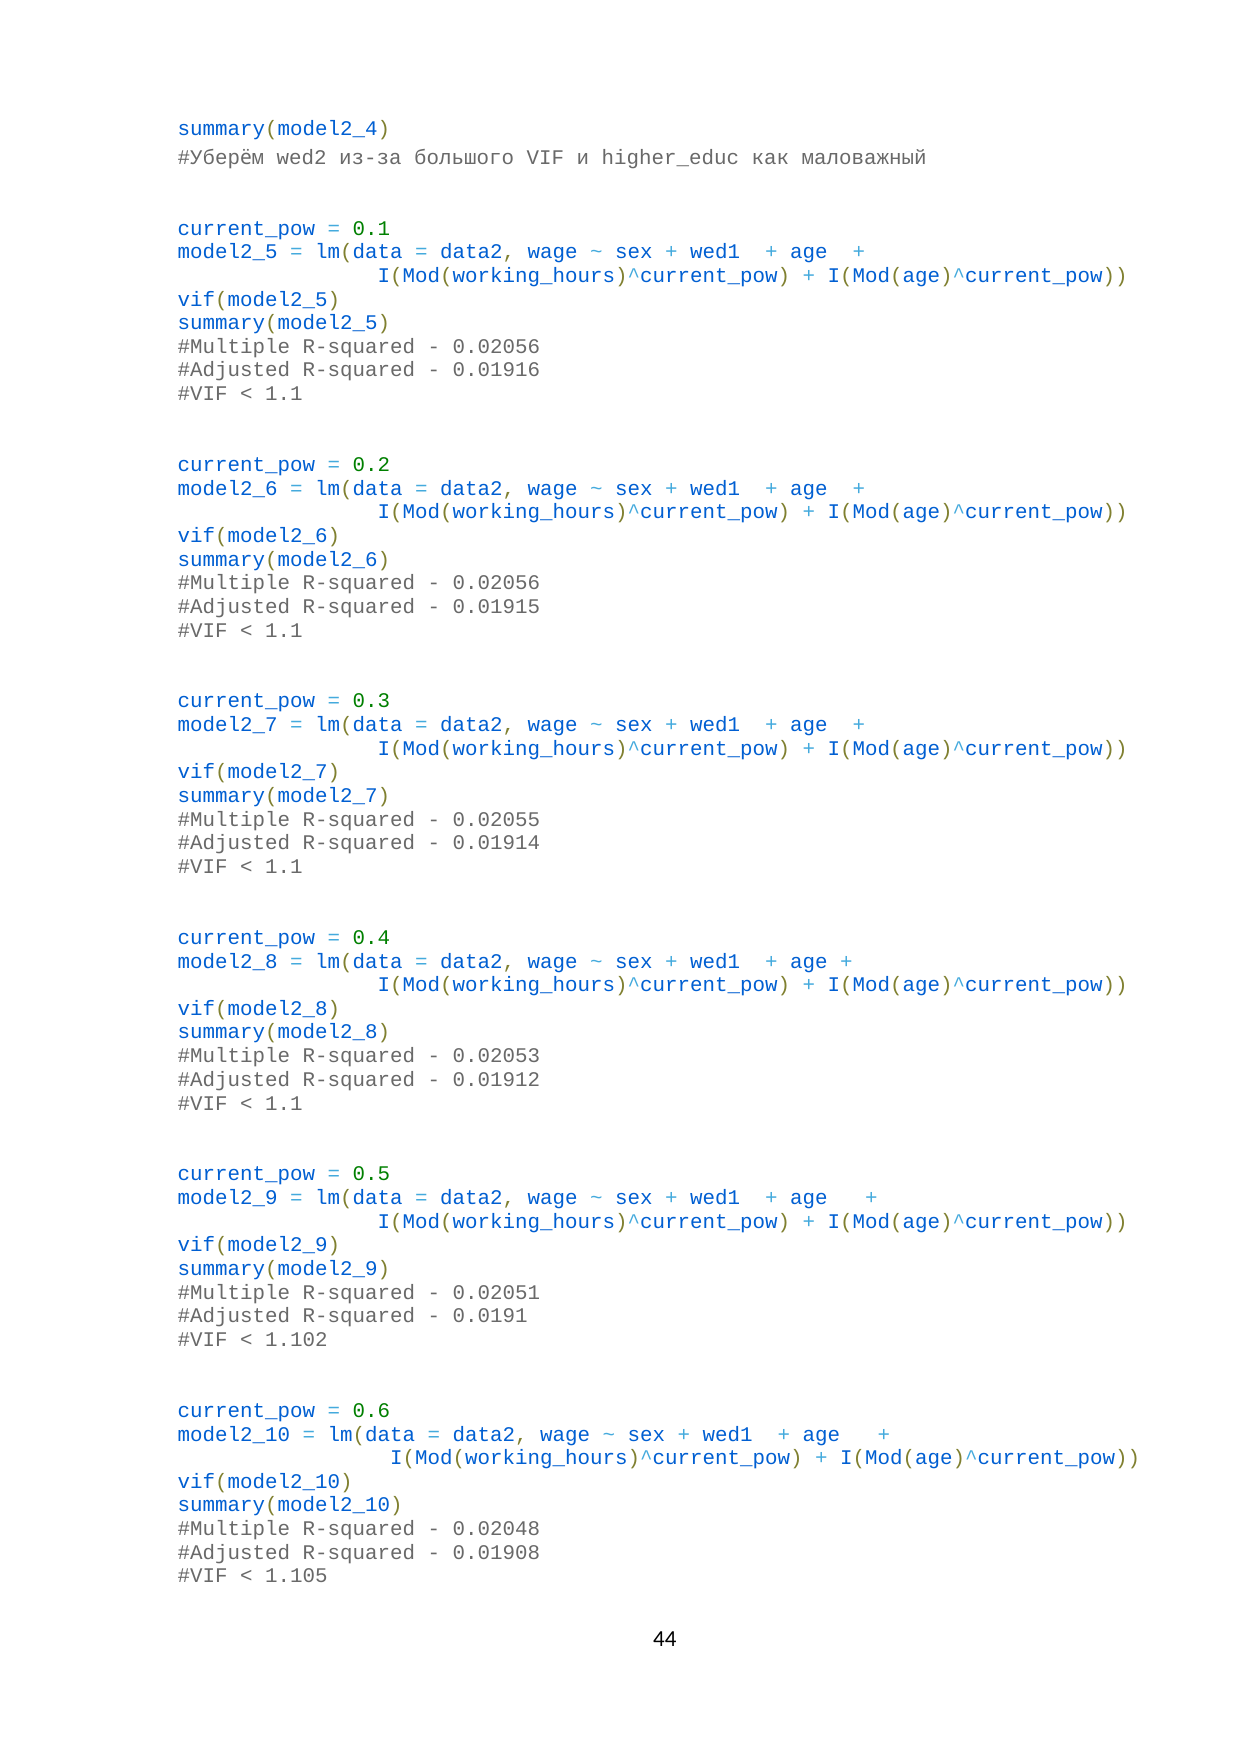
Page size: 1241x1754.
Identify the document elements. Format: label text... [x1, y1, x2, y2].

text vif(model2_5) [177, 288, 1152, 312]
text #Adjusted R-squared - 0.01908 [177, 1542, 1152, 1565]
text model2_6 = lm(data = data2, wage ~ sex + wed1 + age + [177, 478, 1152, 501]
text vif(model2_6) [177, 525, 1152, 549]
text summary(model2_5) [177, 312, 1152, 336]
text model2_8 = lm(data = data2, wage ~ sex + wed1 + age + [177, 951, 1152, 974]
text #VIF < 1.1 [177, 856, 1152, 880]
text I(Mod(working_hours)^current_pow) + I(Mod(age)^current_pow)) [177, 501, 1152, 525]
text summary(model2_9) [177, 1258, 1152, 1282]
text #Уберём wed2 из-за большого VIF и higher_educ как маловажный [177, 142, 1152, 170]
text summary(model2_8) [177, 1022, 1152, 1045]
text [177, 1447, 1152, 1471]
text #Adjusted R-squared - 0.01915 [177, 596, 1152, 619]
text summary(model2_7) [177, 785, 1152, 809]
text vif(model2_10) [177, 1471, 1152, 1494]
text #VIF < 1.1 [177, 619, 1152, 643]
text model2_9 = lm(data = data2, wage ~ sex + wed1 + age + [177, 1187, 1152, 1211]
text #Multiple R-squared - 0.02056 [177, 572, 1152, 596]
text #Multiple R-squared - 0.02051 [177, 1282, 1152, 1305]
text #Multiple R-squared - 0.02053 [177, 1045, 1152, 1069]
text vif(model2_8) [177, 998, 1152, 1022]
text current_pow = 0.5 [177, 1163, 1152, 1187]
text current_pow = 0.4 [177, 927, 1152, 951]
text current_pow = 0.3 [177, 691, 1152, 714]
text #Multiple R-squared - 0.02056 [177, 336, 1152, 359]
text I(Mod(working_hours)^current_pow) + I(Mod(age)^current_pow)) [177, 738, 1152, 761]
text summary(model2_10) [177, 1494, 1152, 1518]
text vif(model2_9) [177, 1234, 1152, 1258]
text vif(model2_7) [177, 761, 1152, 785]
text #Multiple R-squared - 0.02048 [177, 1518, 1152, 1542]
text model2_10 = lm(data = data2, wage ~ sex + wed1 + age + [177, 1423, 1152, 1447]
text summary(model2_6) [177, 549, 1152, 572]
text #Adjusted R-squared - 0.01914 [177, 832, 1152, 856]
text I(Mod(working_hours)^current_pow) + I(Mod(age)^current_pow)) [177, 974, 1152, 998]
text #VIF < 1.1 [177, 1092, 1152, 1116]
text model2_7 = lm(data = data2, wage ~ sex + wed1 + age + [177, 714, 1152, 738]
text current_pow = 0.2 [177, 454, 1152, 478]
text current_pow = 0.6 [177, 1400, 1152, 1423]
text model2_5 = lm(data = data2, wage ~ sex + wed1 + age + [177, 241, 1152, 265]
text #VIF < 1.102 [177, 1329, 1152, 1353]
text current_pow = 0.1 [177, 218, 1152, 241]
text #Adjusted R-squared - 0.0191 [177, 1305, 1152, 1329]
text I(Mod(working_hours)^current_pow) + I(Mod(age)^current_pow)) [177, 1211, 1152, 1234]
text I(Mod(working_hours)^current_pow) + I(Mod(age)^current_pow)) [177, 265, 1152, 288]
text #VIF < 1.105 [177, 1565, 1152, 1589]
text #Multiple R-squared - 0.02055 [177, 809, 1152, 832]
text summary(model2_4) [177, 118, 1152, 142]
text #VIF < 1.1 [177, 383, 1152, 407]
text #Adjusted R-squared - 0.01916 [177, 359, 1152, 383]
text #Adjusted R-squared - 0.01912 [177, 1069, 1152, 1092]
